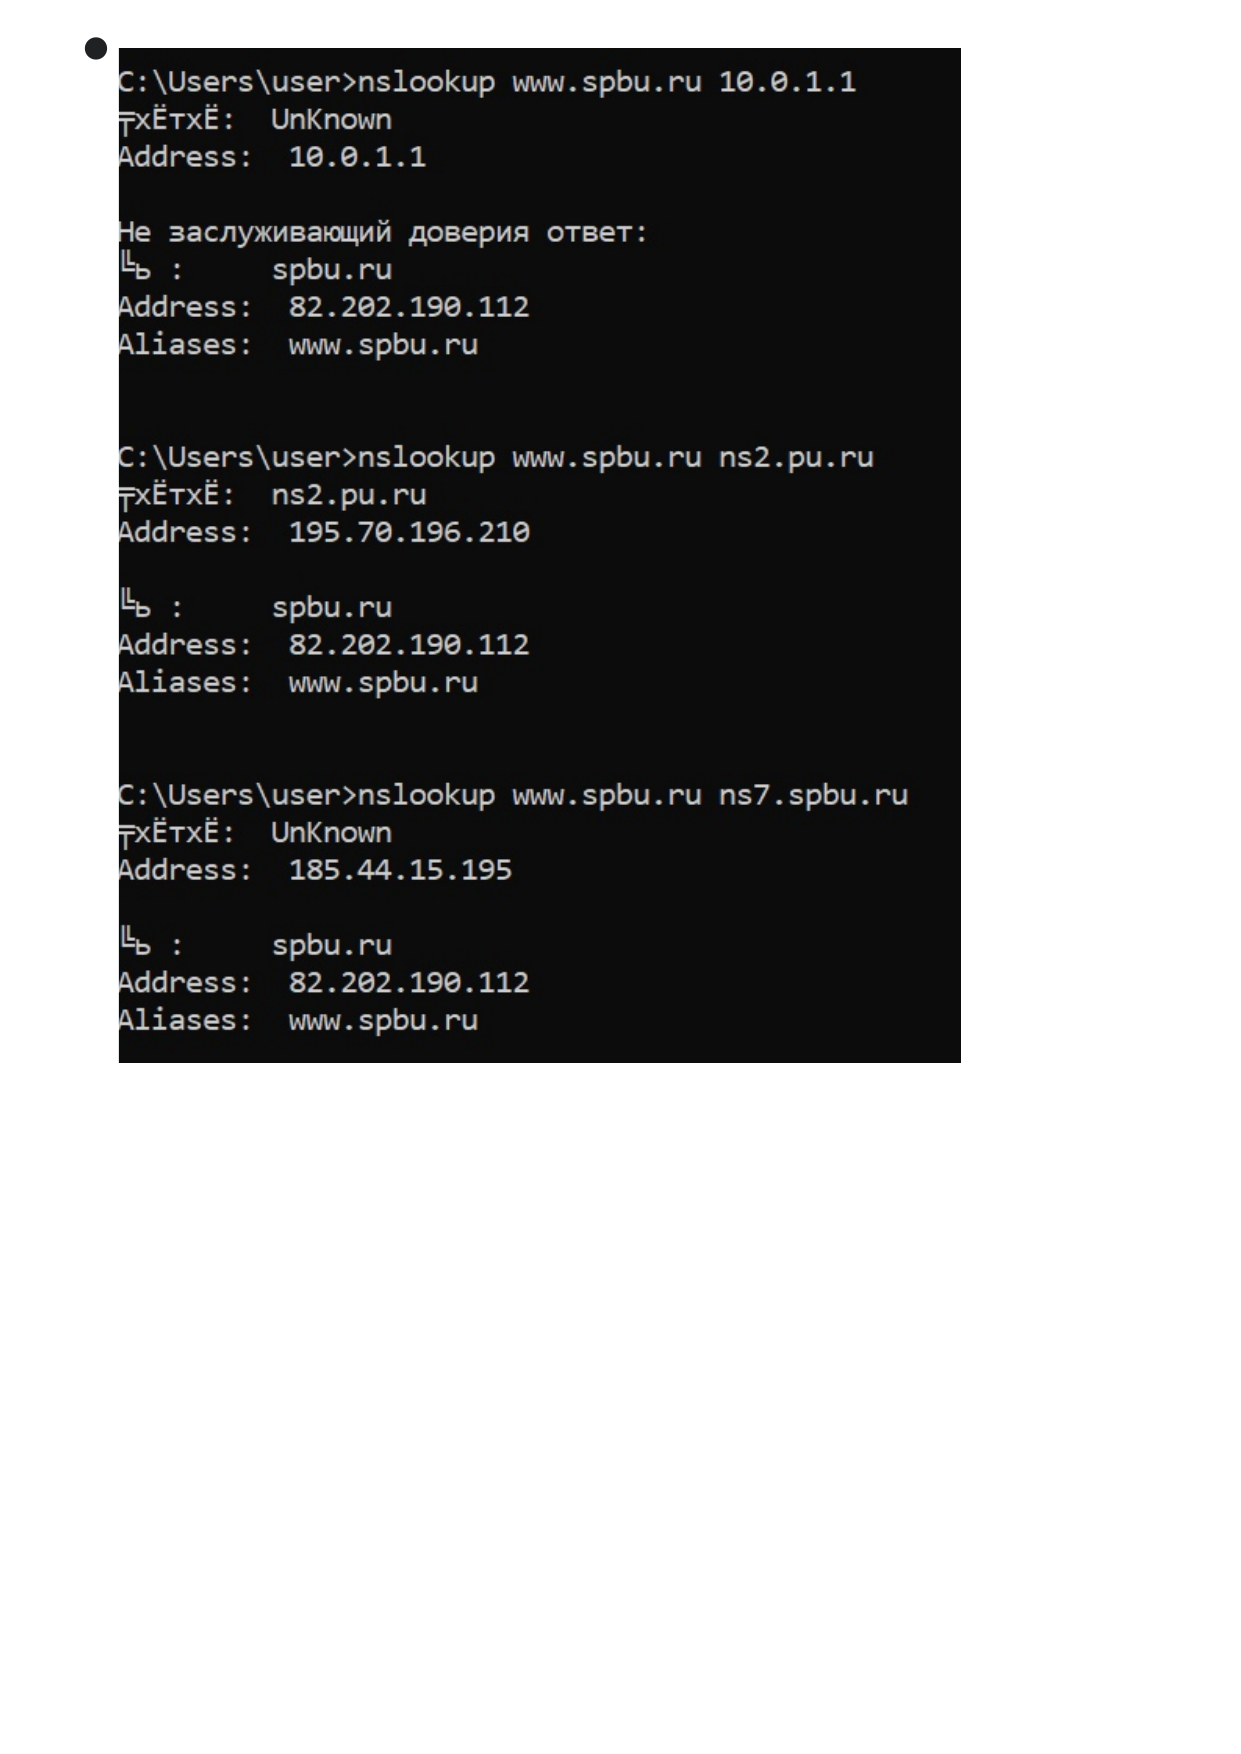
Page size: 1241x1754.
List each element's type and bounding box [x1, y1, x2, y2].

picture [118, 48, 961, 1063]
